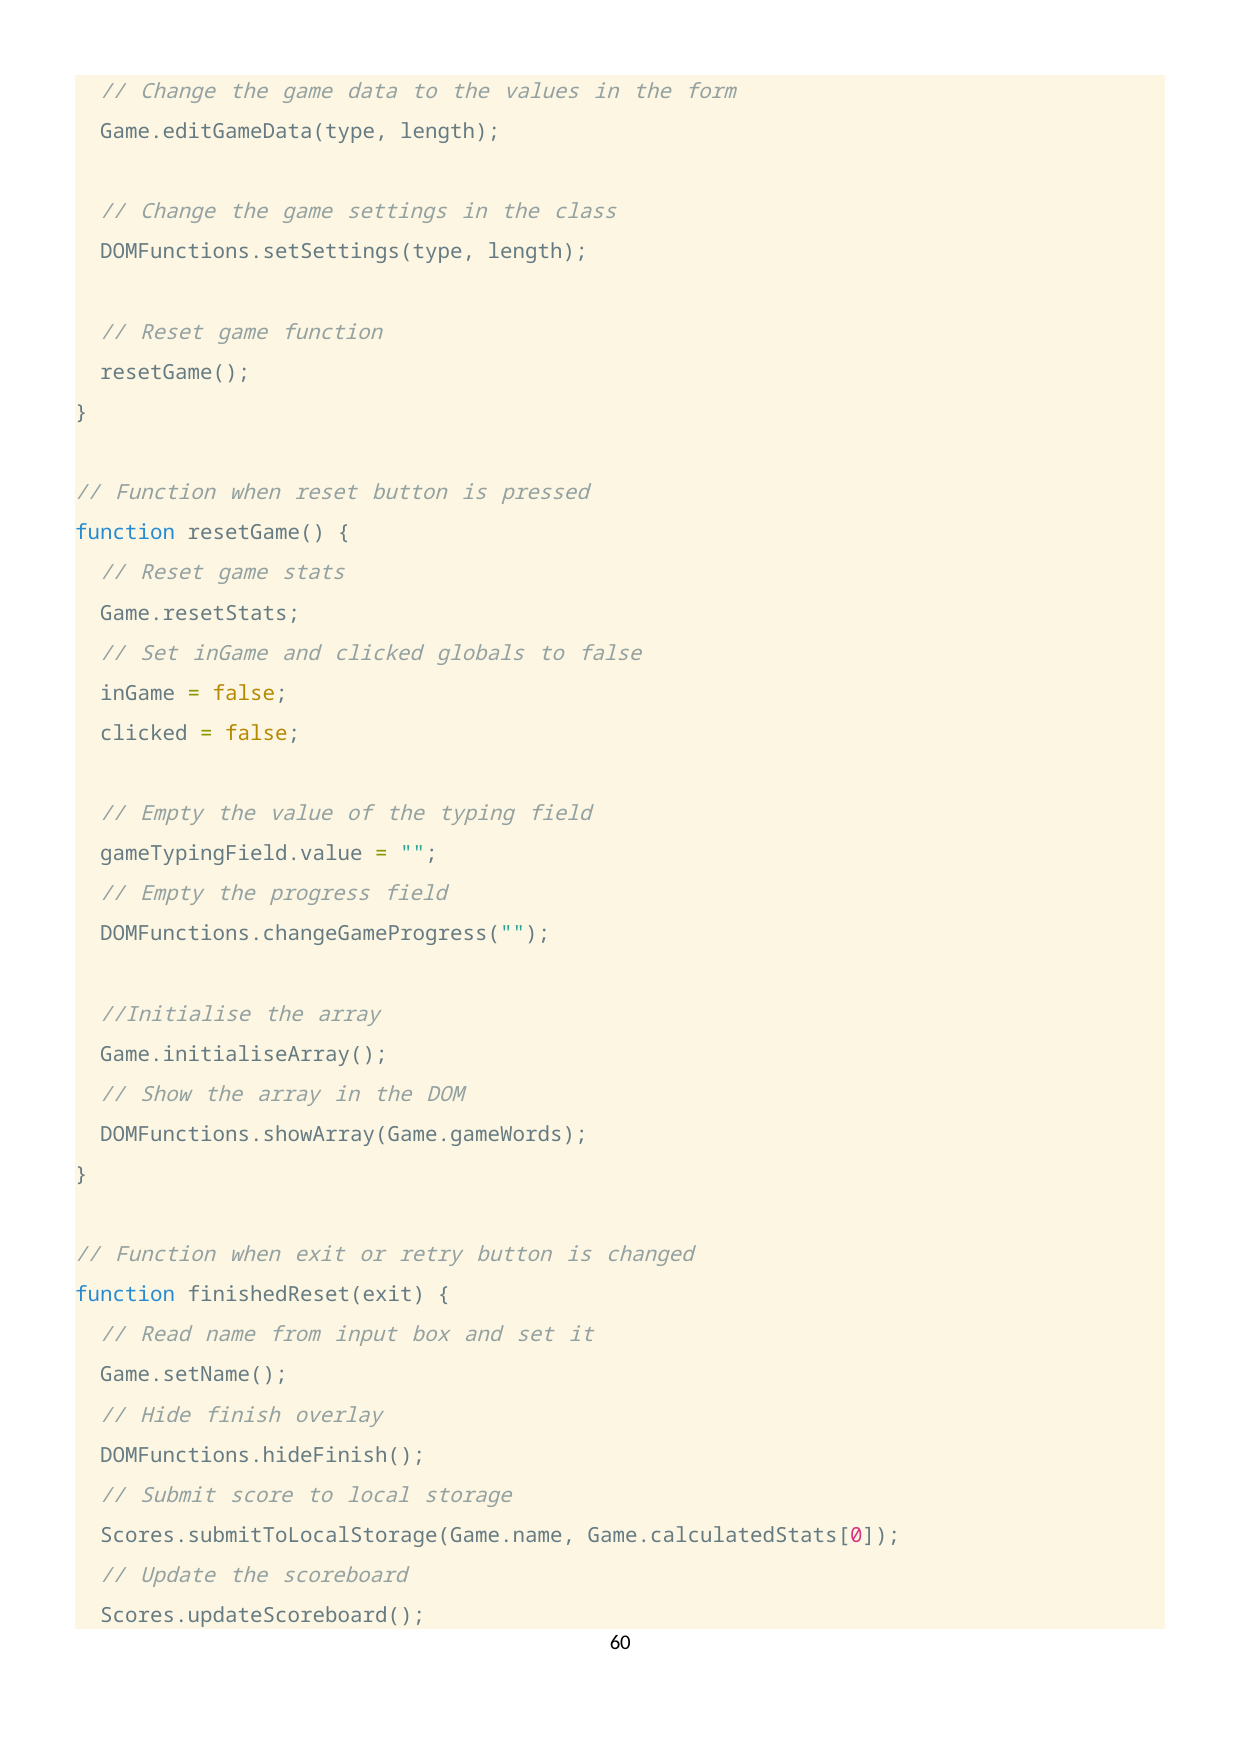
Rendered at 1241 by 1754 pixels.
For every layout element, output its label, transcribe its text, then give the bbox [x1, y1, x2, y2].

text } [75, 1158, 1165, 1187]
text Game.setName(); [75, 1358, 1165, 1388]
text // Empty the value of the typing field [75, 797, 1165, 827]
text // Submit score to local storage [75, 1479, 1165, 1508]
text Game.resetStats; [75, 596, 1165, 626]
text resetGame(); [75, 356, 1165, 385]
text DOMFunctions.hideFinish(); [75, 1438, 1165, 1468]
text clicked = false; [75, 717, 1165, 746]
text // Empty the progress field [75, 877, 1165, 907]
text // Hide finish overlay [75, 1398, 1165, 1428]
text // Function when reset button is pressed [75, 476, 1165, 506]
text // Read name from input box and set it [75, 1318, 1165, 1348]
text // Set inGame and clicked globals to false [75, 636, 1165, 666]
text // Change the game settings in the class [75, 195, 1165, 225]
text Game.editGameData(type, length); [75, 115, 1165, 145]
text Game.initialiseArray(); [75, 1037, 1165, 1067]
text gameTypingField.value = ""; [75, 837, 1165, 867]
text function finishedReset(exit) { [75, 1278, 1165, 1308]
text DOMFunctions.showArray(Game.gameWords); [75, 1118, 1165, 1147]
text inGame = false; [75, 677, 1165, 706]
text Scores.submitToLocalStorage(Game.name, Game.calculatedStats[0]); [75, 1519, 1165, 1548]
text Scores.updateScoreboard(); [75, 1599, 1165, 1629]
text // Change the game data to the values in the form [75, 75, 1165, 105]
text // Reset game function [75, 316, 1165, 345]
text function resetGame() { [75, 516, 1165, 546]
text // Update the scoreboard [75, 1559, 1165, 1588]
text DOMFunctions.setSettings(type, length); [75, 235, 1165, 265]
text //Initialise the array [75, 997, 1165, 1027]
text // Function when exit or retry button is changed [75, 1238, 1165, 1268]
text } [75, 396, 1165, 426]
text DOMFunctions.changeGameProgress(""); [75, 917, 1165, 947]
text // Show the array in the DOM [75, 1078, 1165, 1107]
text // Reset game stats [75, 556, 1165, 586]
